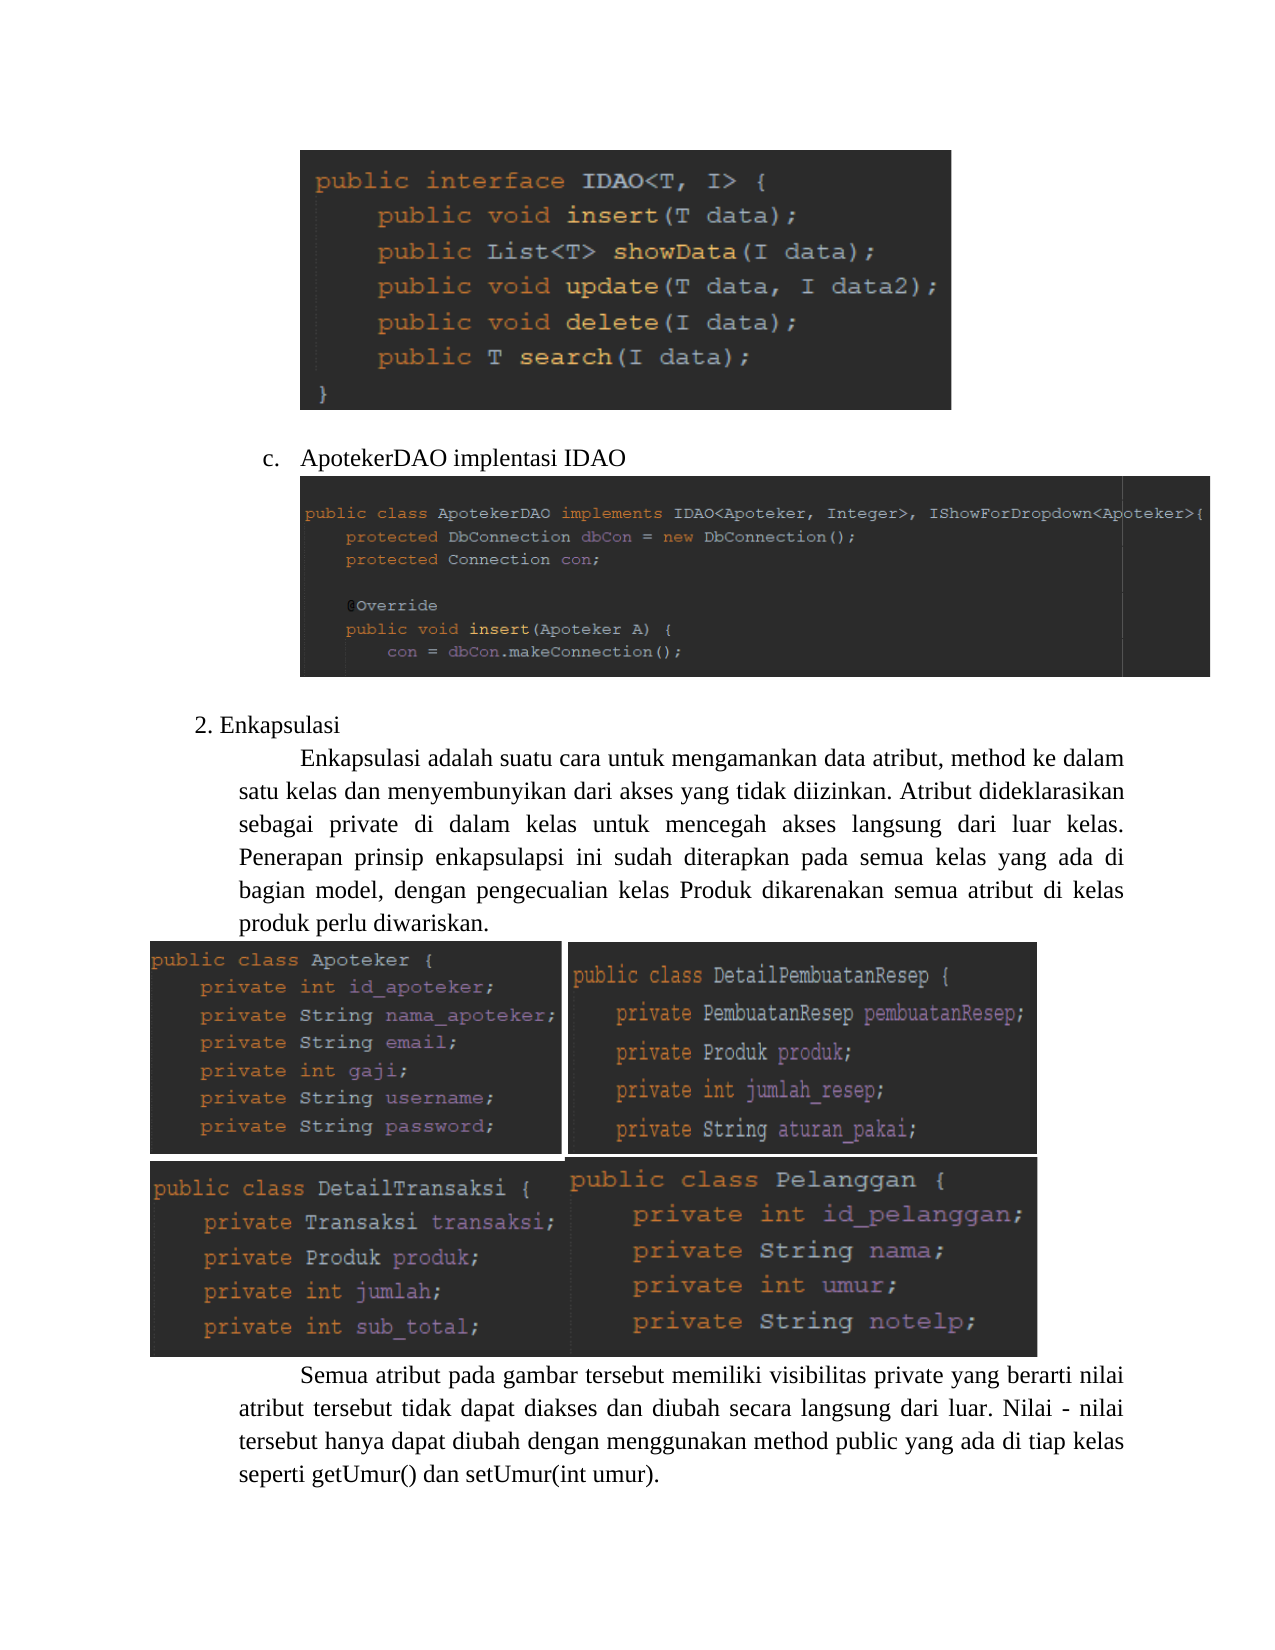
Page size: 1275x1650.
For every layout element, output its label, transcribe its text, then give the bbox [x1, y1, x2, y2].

text Enkapsulasi adalah suatu cara untuk mengamankan data atribut, method ke dalam satu kelas dan menyembunyikan dari akses yang tidak diizinkan. Atribut dideklarasikan sebagai private di dalam kelas untuk mencegah akses langsung dari luar kelas. Penerapan prinsip enkapsulapsi ini sudah diterapkan pada semua kelas yang ada di bagian model, dengan pengecualian kelas Produk dikarenakan semua atribut di kelas produk perlu diwariskan. [238, 743, 1125, 937]
picture [150, 941, 562, 1154]
text 2. Enkapsulasi [165, 710, 1125, 739]
list ApotekerDAO implentasi IDAO [262, 443, 1125, 472]
text Semua atribut pada gambar tersebut memiliki visibilitas private yang berarti nilai atribut tersebut tidak dapat diakses dan diubah secara langsung dari luar. Nilai - nilai tersebut hanya dapat diubah dengan menggunakan method public yang ada di tiap kelas seperti getUmur() dan setUmur(int umur). [238, 1360, 1125, 1488]
picture [568, 942, 1037, 1154]
picture [300, 476, 1211, 677]
picture [150, 1157, 1038, 1357]
picture [300, 150, 952, 410]
